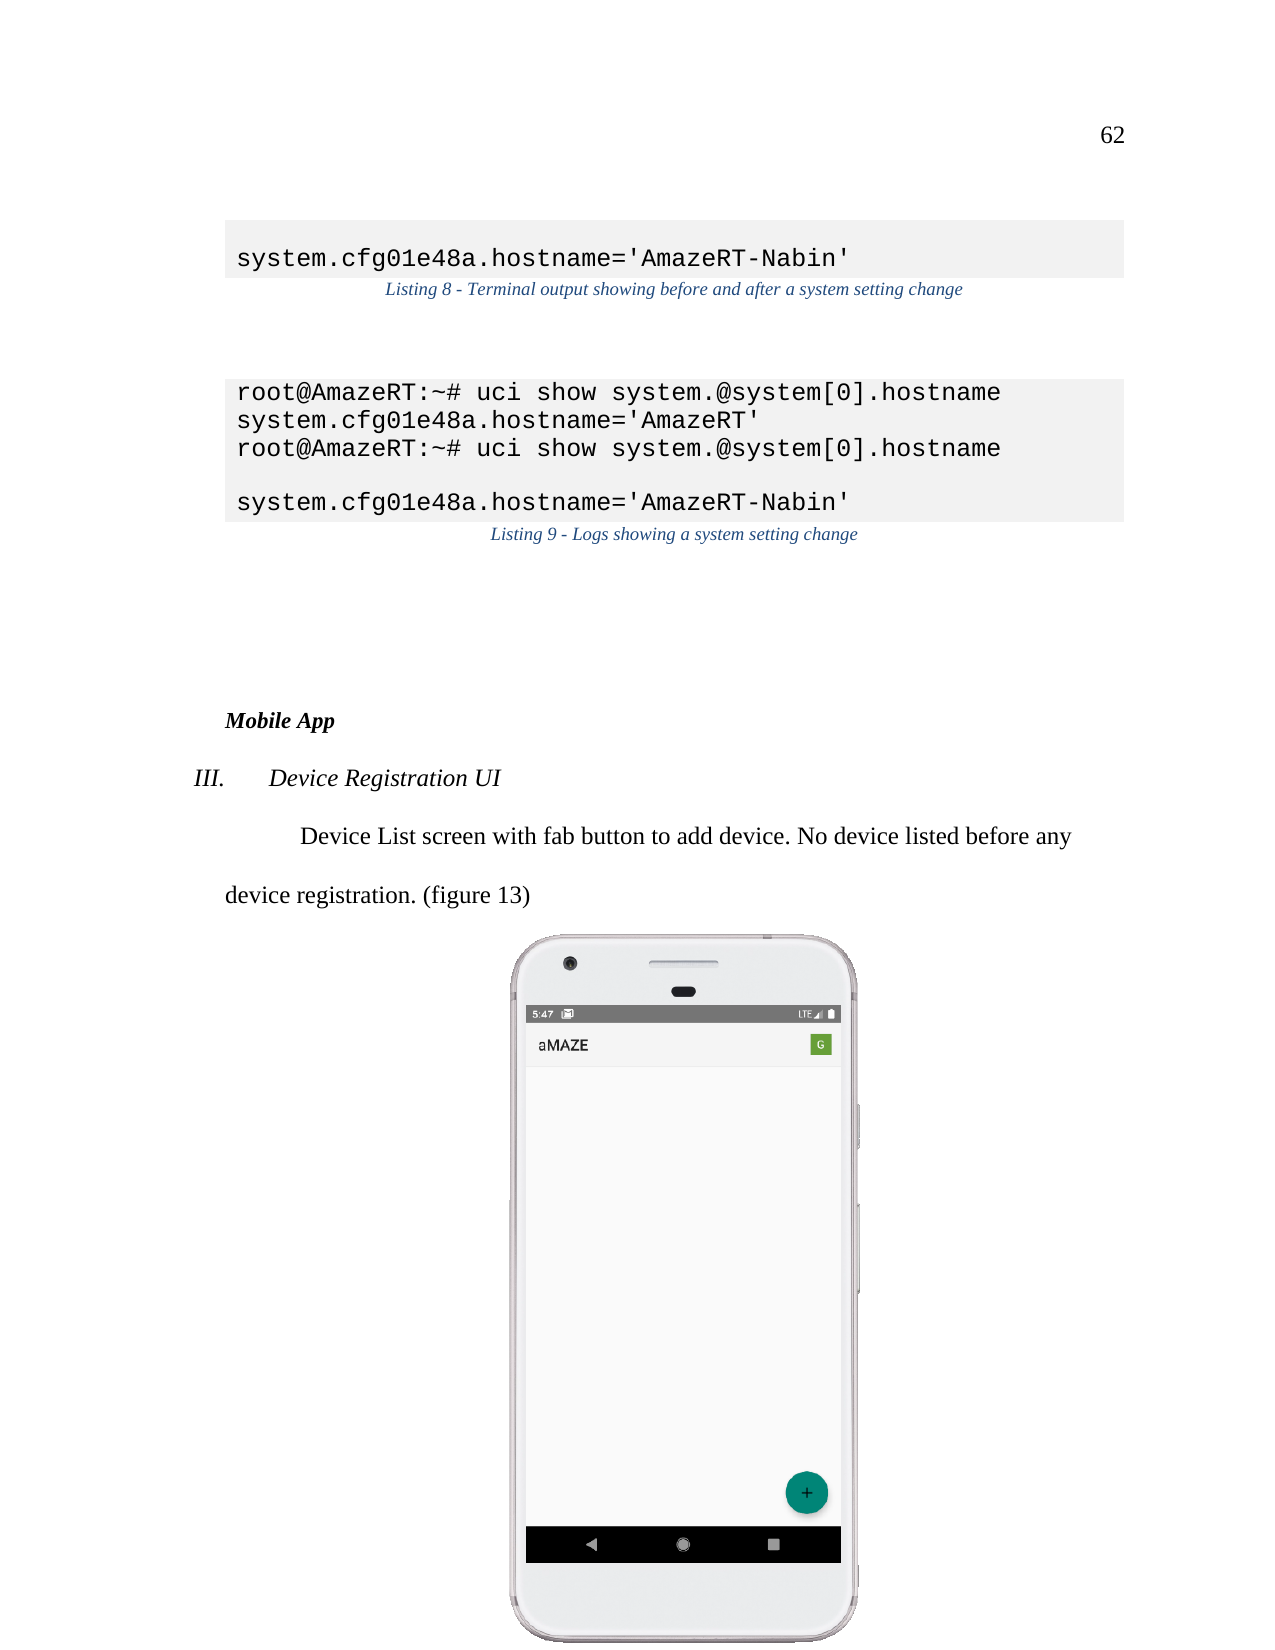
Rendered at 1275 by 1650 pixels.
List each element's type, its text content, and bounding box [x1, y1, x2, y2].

picture [505, 929, 862, 1650]
subtitle Mobile App [225, 681, 1125, 740]
text Device List screen with fab button to add device. No device listed before any device registration. (figure 13) [225, 798, 1125, 915]
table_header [225, 220, 1124, 278]
list Device Registration UI [225, 740, 1125, 798]
